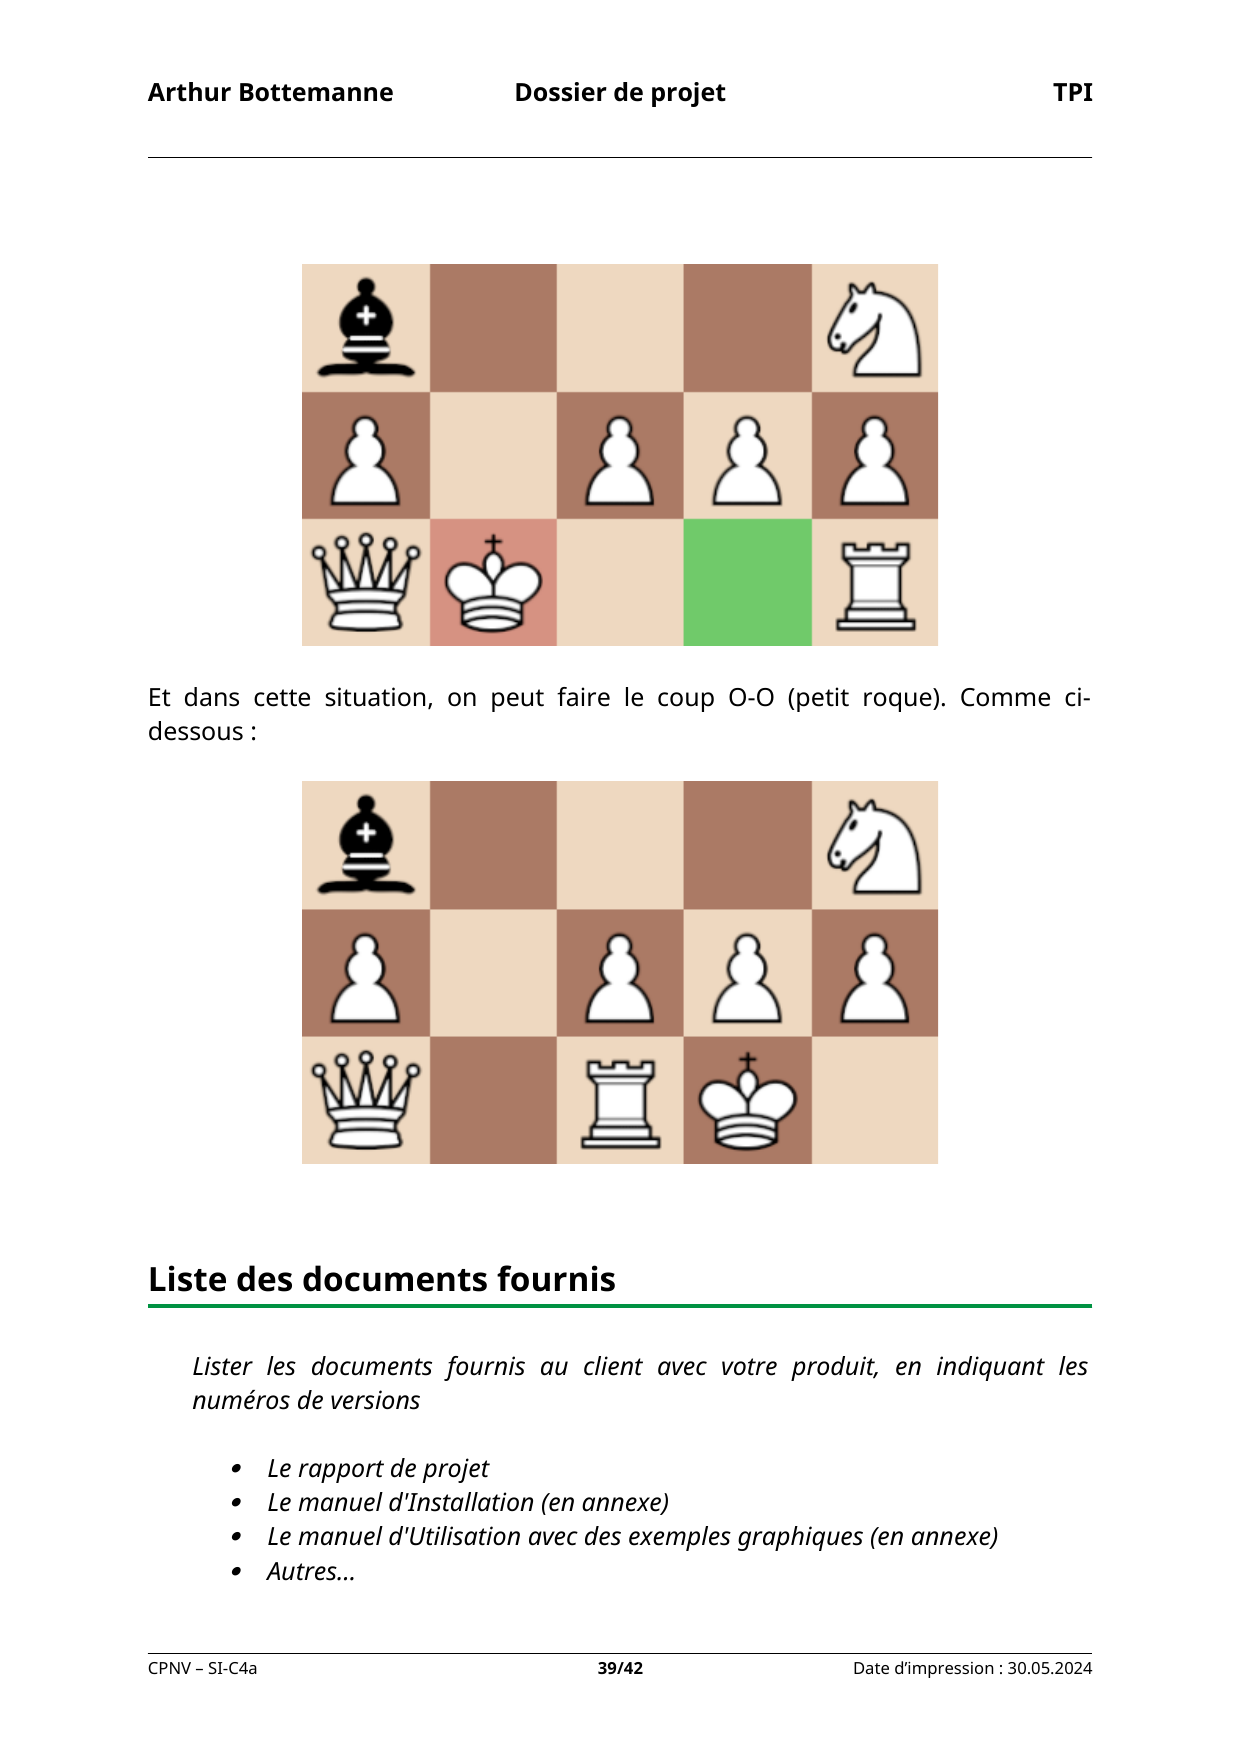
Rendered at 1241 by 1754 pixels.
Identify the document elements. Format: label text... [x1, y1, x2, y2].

subtitle Liste des documents fournis [148, 1256, 1092, 1304]
picture [302, 264, 939, 646]
text Lister les documents fournis au client avec votre produit, en indiquant les numéros de versions [192, 1349, 1092, 1417]
text Et dans cette situation, on peut faire le coup O-O (petit roque). Comme ci-dessous : [148, 679, 1092, 748]
list Le rapport de projet [229, 1451, 1092, 1485]
list Autres… [229, 1553, 1092, 1587]
list Le manuel d'Installation (en annexe) [229, 1485, 1092, 1519]
list Le manuel d'Utilisation avec des exemples graphiques (en annexe) [229, 1519, 1092, 1553]
picture [302, 781, 939, 1164]
